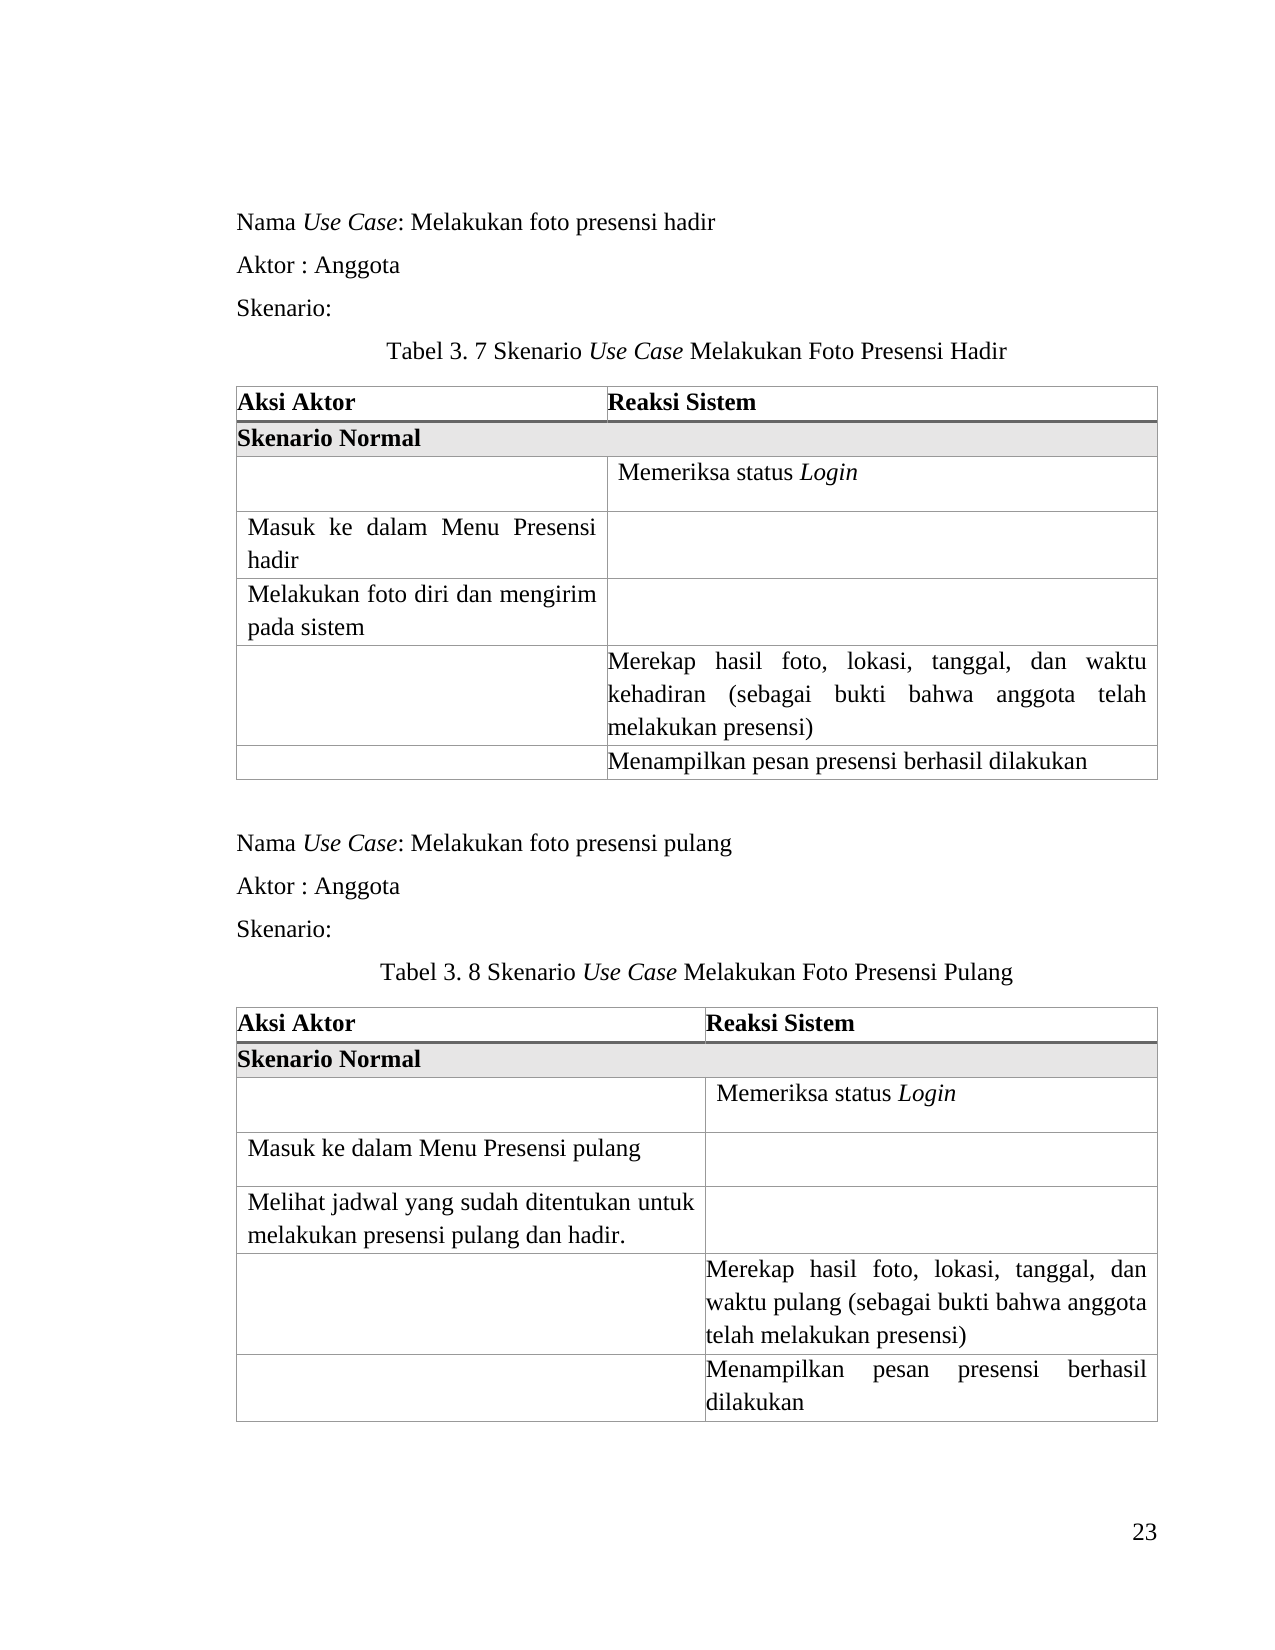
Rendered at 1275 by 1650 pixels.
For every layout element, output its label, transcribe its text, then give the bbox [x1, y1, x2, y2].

text Nama Use Case: Melakukan foto presensi pulang [236, 828, 1157, 856]
table_cell Skenario Normal [237, 1044, 1157, 1077]
table_cell [608, 579, 1157, 645]
table_cell [237, 457, 607, 511]
table_cell Memeriksa status Login [706, 1078, 1157, 1132]
text Skenario: [236, 293, 1157, 322]
table_cell [237, 746, 607, 779]
table_cell Skenario Normal [237, 423, 1157, 456]
table_header Reaksi Sistem [608, 387, 1157, 420]
table_header Aksi Aktor [237, 1008, 705, 1041]
table_cell Masuk ke dalam Menu Presensi pulang [237, 1133, 705, 1186]
table_header Reaksi Sistem [706, 1008, 1157, 1041]
table_cell [706, 1187, 1157, 1253]
table_cell Merekap hasil foto, lokasi, tanggal, dan waktu kehadiran (sebagai bukti bahwa anggota telah melakukan presensi) [608, 646, 1157, 745]
text Tabel 3. 8 Skenario Use Case Melakukan Foto Presensi Pulang [236, 957, 1157, 986]
table_cell Melihat jadwal yang sudah ditentukan untuk melakukan presensi pulang dan hadir. [237, 1187, 705, 1253]
table_cell [237, 1078, 705, 1132]
table_cell Masuk ke dalam Menu Presensi hadir [237, 512, 607, 578]
table_cell [706, 1133, 1157, 1186]
table_cell Melakukan foto diri dan mengirim pada sistem [237, 579, 607, 645]
table_cell [237, 1254, 705, 1353]
text Tabel 3. 7 Skenario Use Case Melakukan Foto Presensi Hadir [236, 336, 1157, 365]
text Aktor : Anggota [236, 250, 1157, 279]
table_cell Memeriksa status Login [608, 457, 1157, 511]
table_cell [237, 1355, 705, 1421]
table_cell Menampilkan pesan presensi berhasil dilakukan [706, 1355, 1157, 1421]
table_cell Merekap hasil foto, lokasi, tanggal, dan waktu pulang (sebagai bukti bahwa anggota telah melakukan presensi) [706, 1254, 1157, 1353]
text Nama Use Case: Melakukan foto presensi hadir [236, 207, 1157, 236]
table_header Aksi Aktor [237, 387, 607, 420]
table_cell [608, 512, 1157, 578]
table_cell Menampilkan pesan presensi berhasil dilakukan [608, 746, 1157, 779]
text Aktor : Anggota [236, 871, 1157, 899]
table_cell [237, 646, 607, 745]
text Skenario: [236, 914, 1157, 943]
